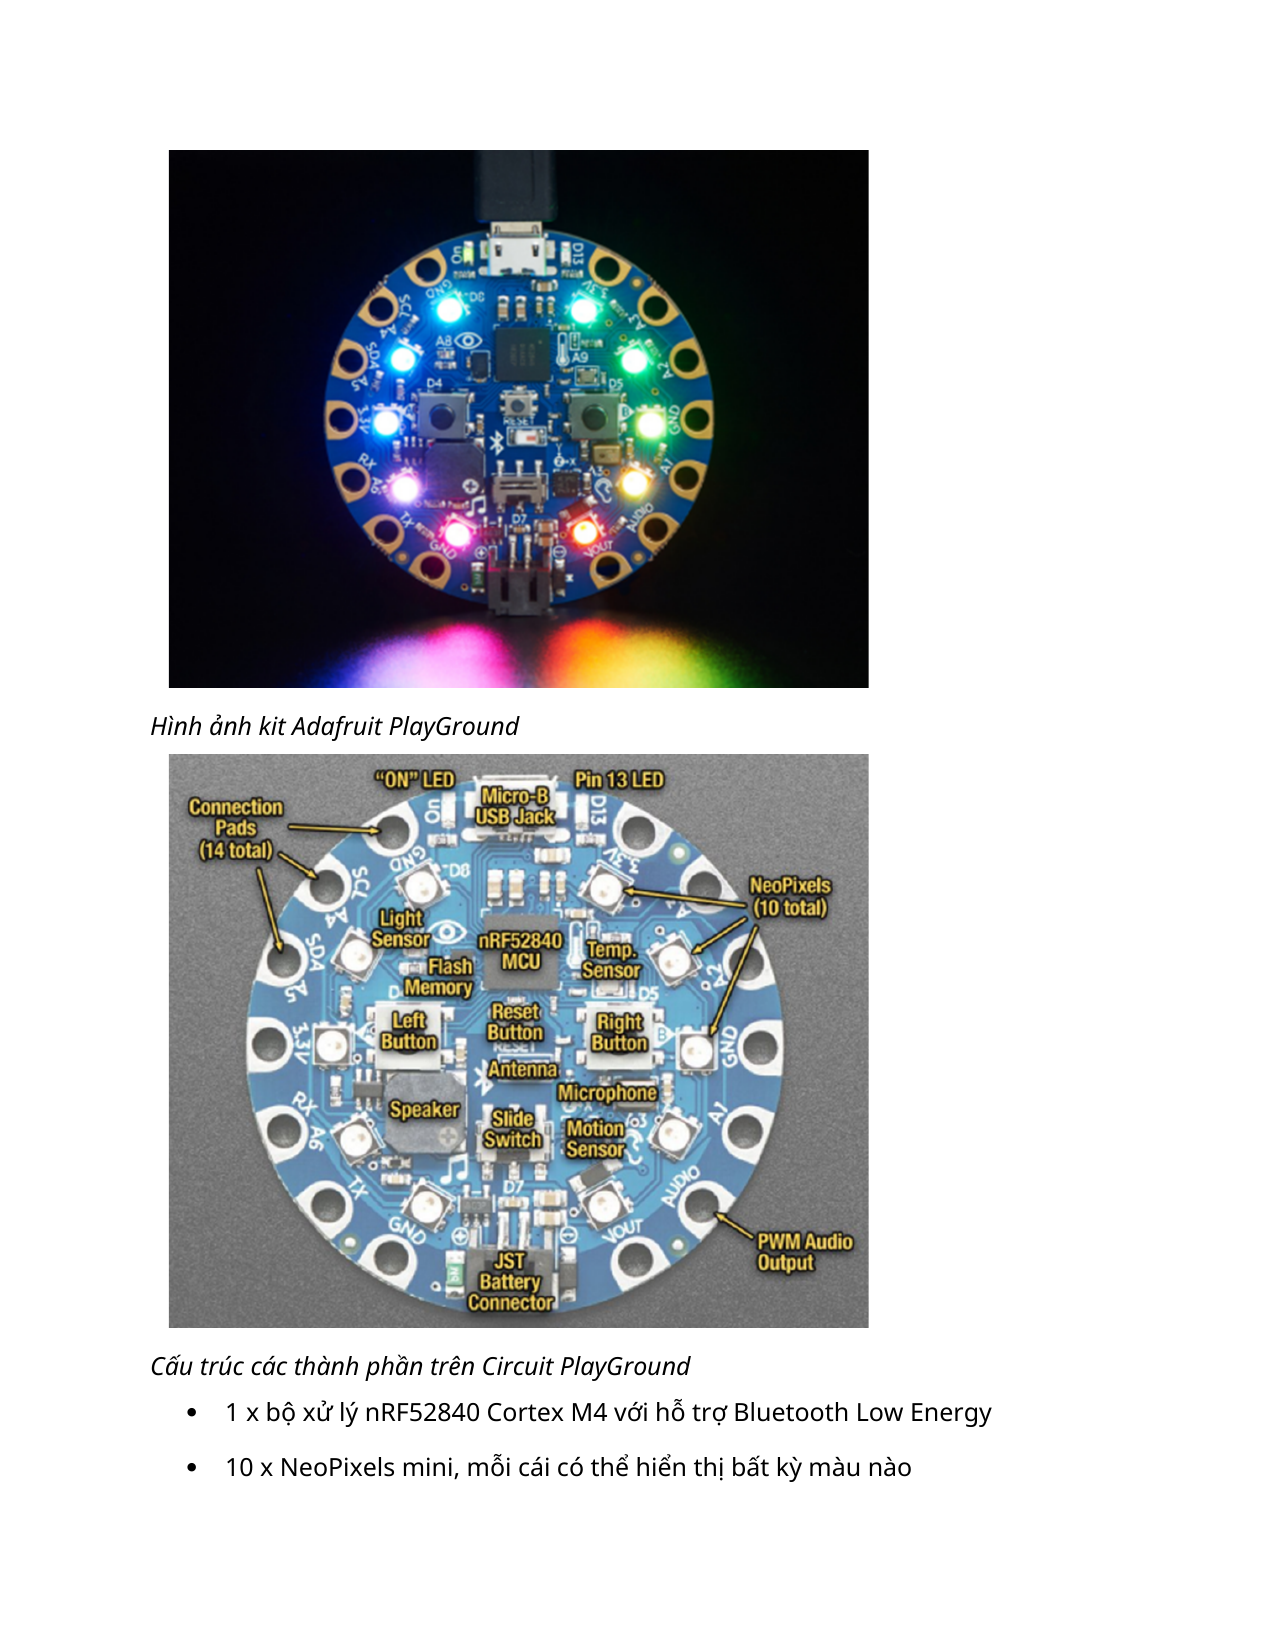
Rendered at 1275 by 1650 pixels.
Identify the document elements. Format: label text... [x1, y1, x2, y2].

text Hình ảnh kit Adafruit PlayGround [150, 708, 1125, 742]
text Cấu trúc các thành phần trên Circuit PlayGround [150, 1348, 1125, 1382]
picture [168, 754, 869, 1328]
picture [168, 150, 869, 688]
list 1 x bộ xử lý nRF52840 Cortex M4 với hỗ trợ Bluetooth Low Energy [187, 1395, 1125, 1429]
list 10 x NeoPixels mini, mỗi cái có thể hiển thị bất kỳ màu nào [187, 1450, 1125, 1484]
